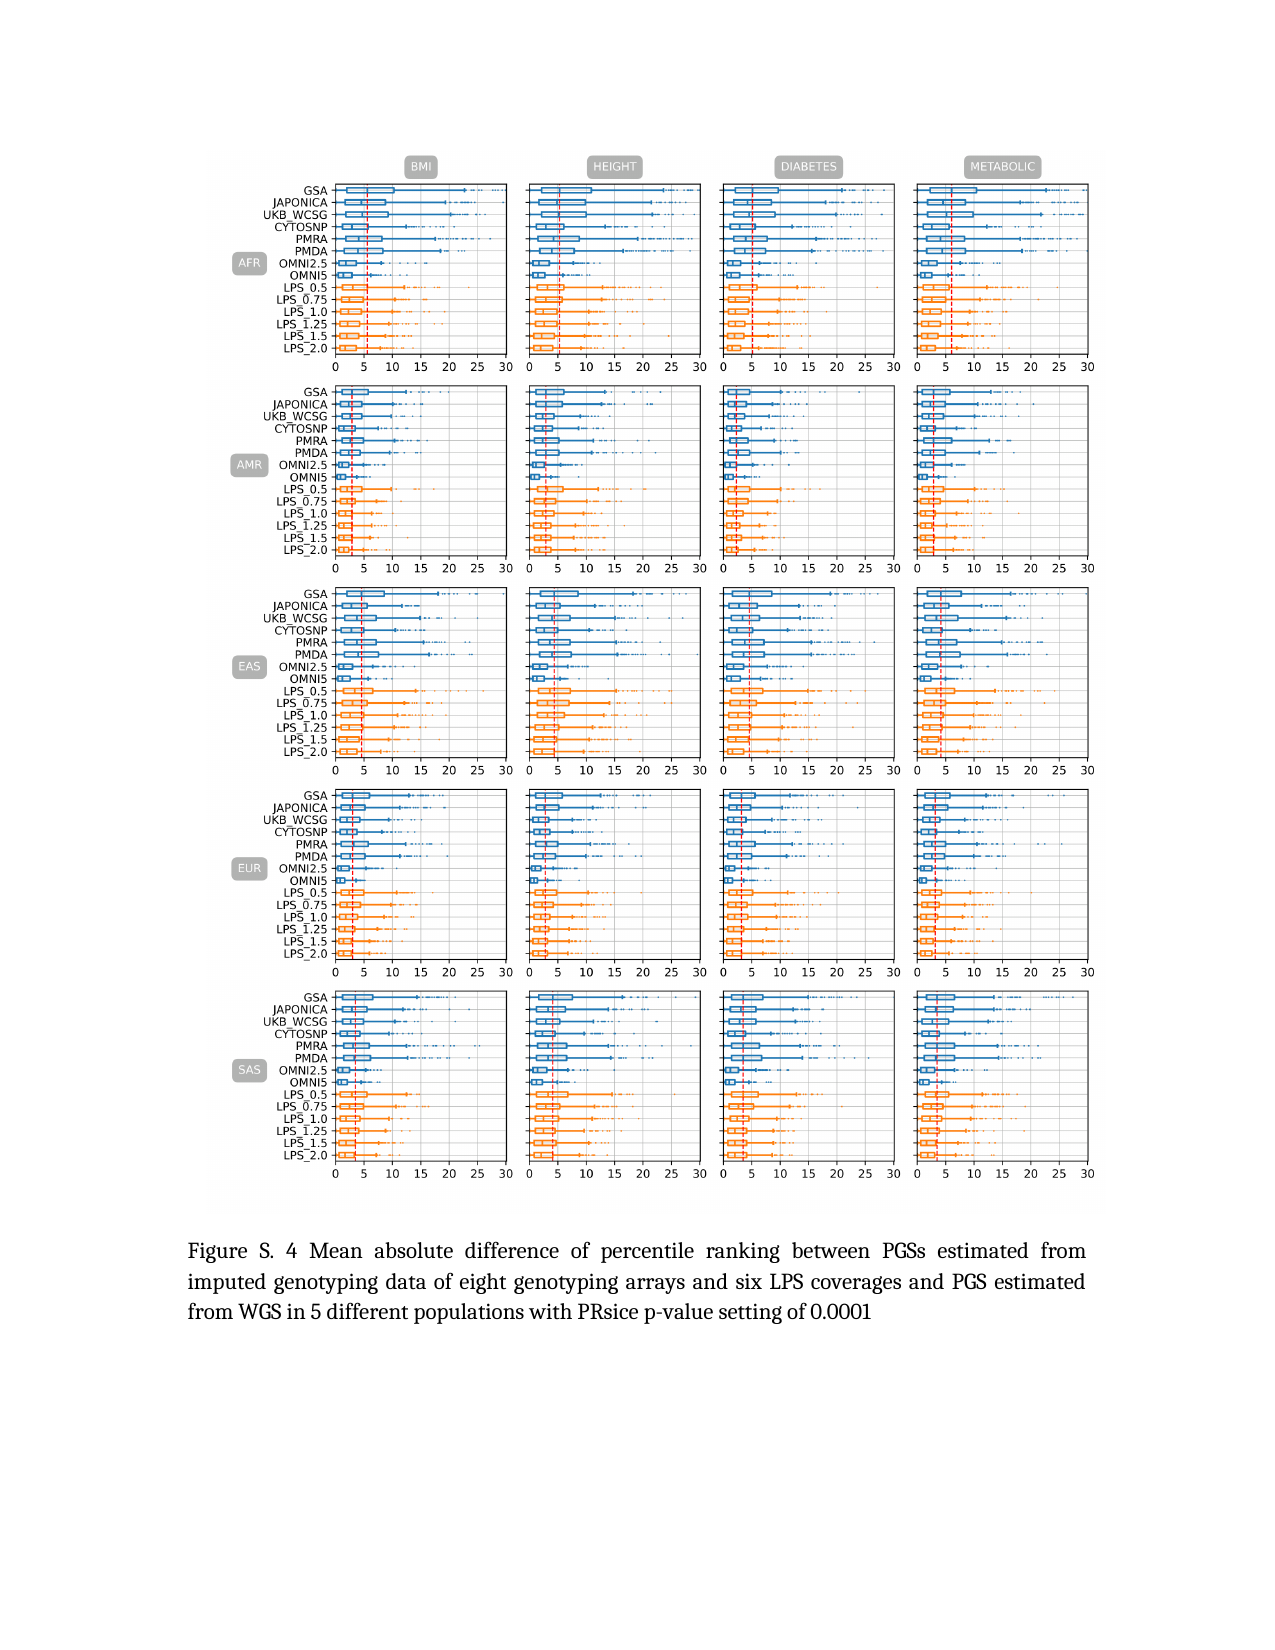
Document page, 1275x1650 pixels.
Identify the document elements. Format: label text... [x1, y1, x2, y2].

picture [206, 150, 1107, 1214]
text Figure S. 4 Mean absolute difference of percentile ranking between PGSs estimated from imputed genotyping data of eight genotyping arrays and six LPS coverages and PGS estimated from WGS in 5 different populations with PRsice p-value setting of 0.0001 [187, 1238, 1087, 1325]
